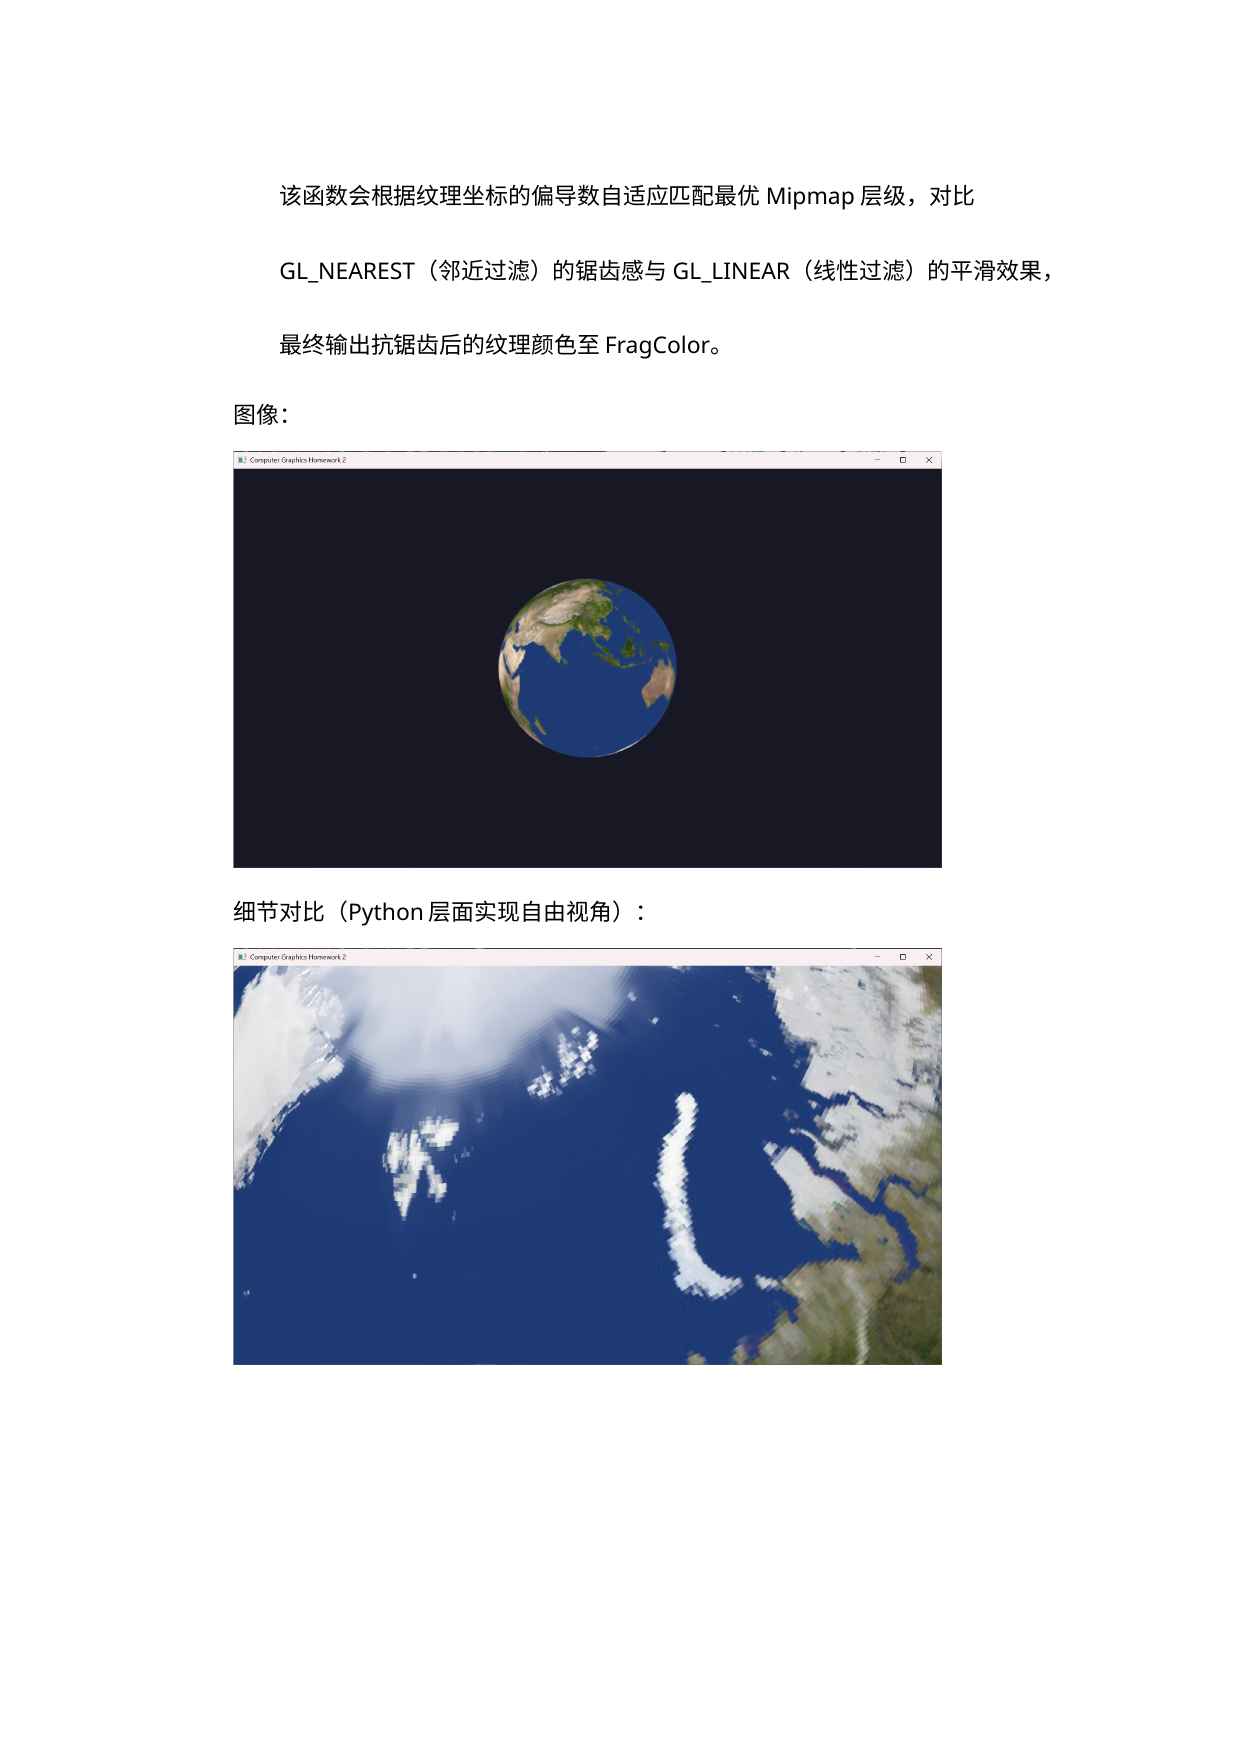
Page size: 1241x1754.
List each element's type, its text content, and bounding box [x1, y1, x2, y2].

picture [233, 451, 942, 868]
list 图像： [233, 381, 1053, 446]
list 细节对比（Python层面实现自由视角）： [233, 878, 1053, 943]
list 该函数会根据纹理坐标的偏导数自适应匹配最优 Mipmap 层级，对比 GL_NEAREST（邻近过滤）的锯齿感与 GL_LINEAR（线性过滤）的平滑效果，最终输出抗锯齿后的纹理颜色至FragColor。 [279, 162, 1053, 376]
picture [233, 948, 942, 1365]
